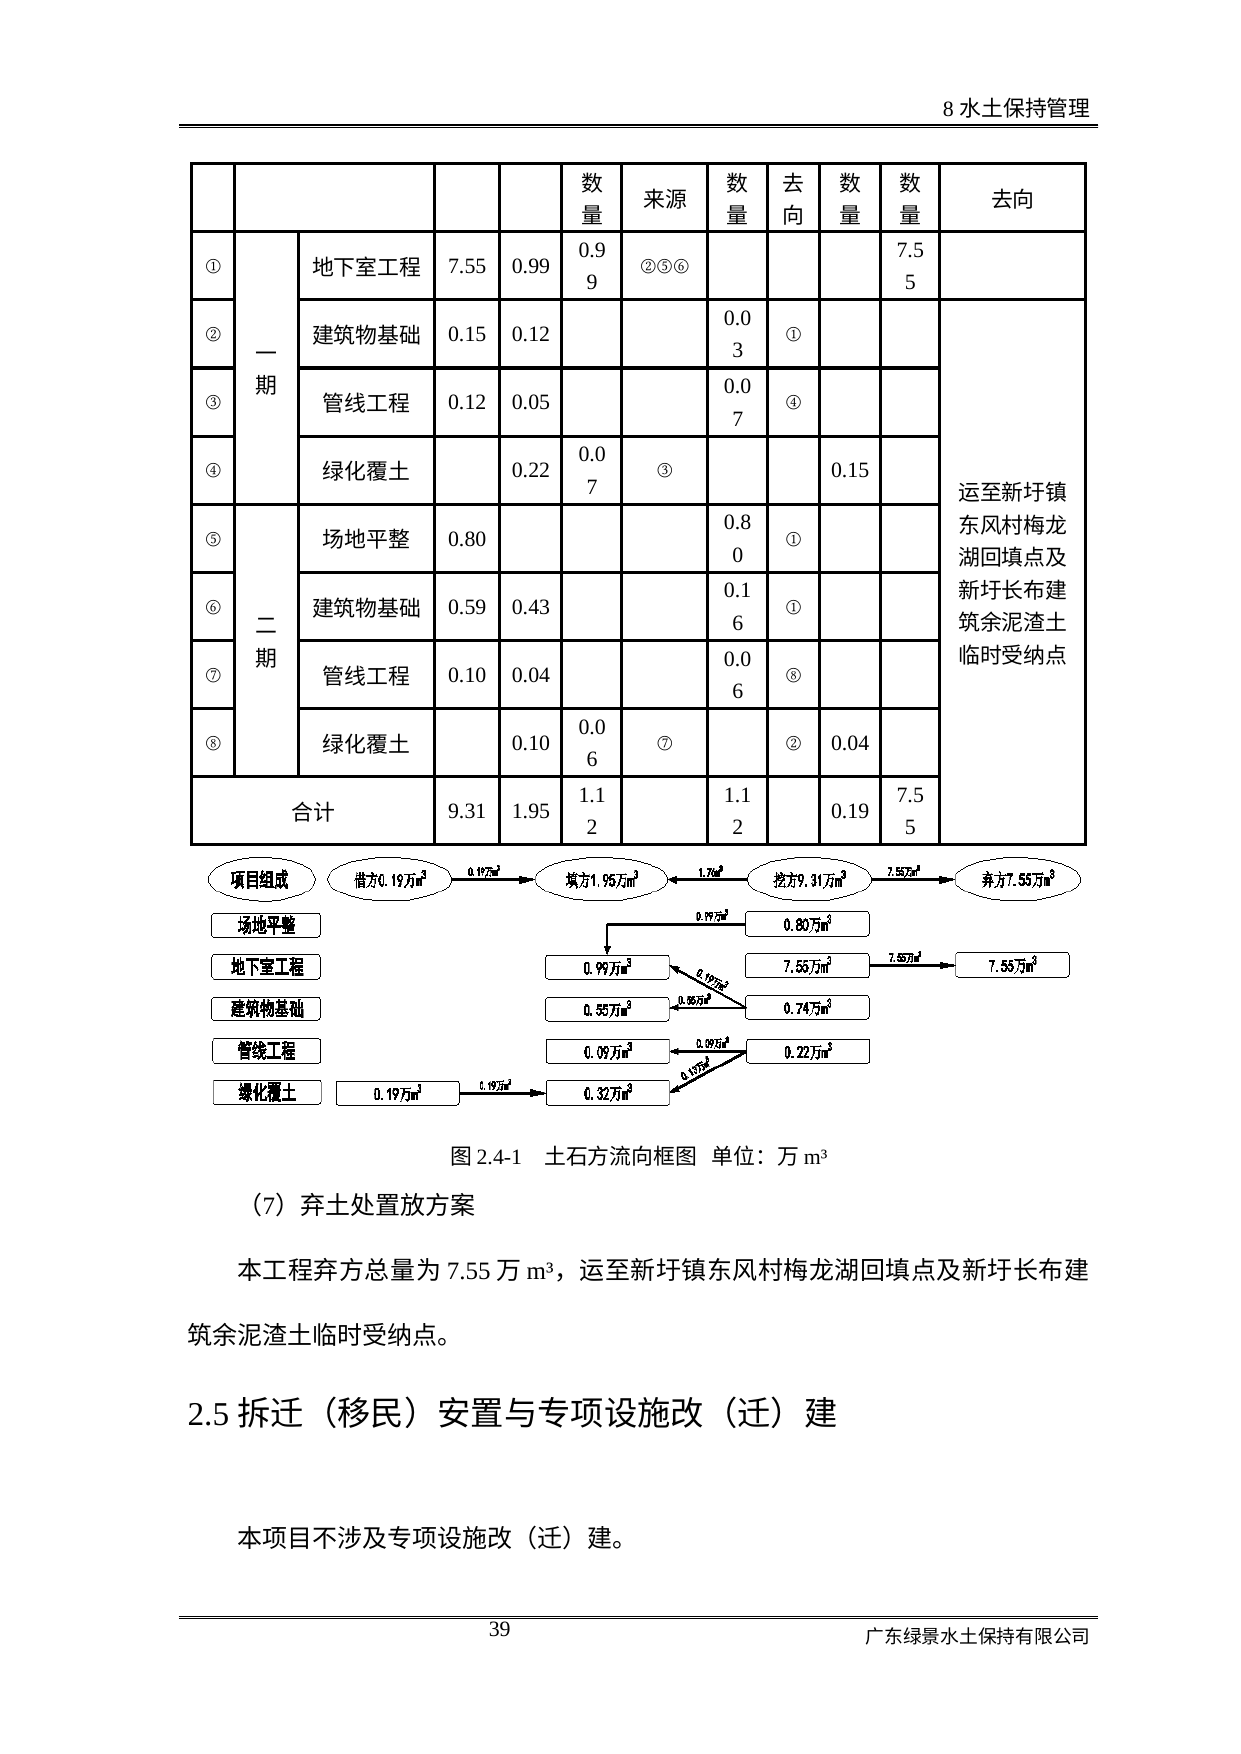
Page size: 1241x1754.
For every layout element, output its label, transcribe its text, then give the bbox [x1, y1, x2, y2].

table_cell ① [769, 301, 818, 366]
table_cell 7.55 [882, 233, 938, 298]
table_cell 0.22 [501, 438, 560, 503]
table_cell 0.10 [436, 642, 498, 707]
table_header 项目组成 [236, 165, 433, 230]
table_cell [882, 642, 938, 707]
table_cell 0.03 [709, 301, 766, 366]
table_cell ① [769, 574, 818, 639]
table_cell ② [769, 710, 818, 775]
table_cell [769, 233, 818, 298]
table_cell [436, 710, 498, 775]
table_header 开挖 [436, 165, 498, 230]
table_cell [941, 233, 1084, 298]
table_cell 7.55 [882, 778, 938, 843]
table_cell [709, 438, 766, 503]
table_cell 合计 [193, 778, 433, 843]
table_cell [821, 370, 879, 434]
table_cell ① [193, 233, 233, 298]
table_cell [821, 506, 879, 571]
table_cell 来源 [623, 165, 706, 230]
table_cell ⑦ [623, 710, 706, 775]
table_cell 地下室工程 [300, 233, 433, 298]
table_cell [882, 438, 938, 503]
table_cell [623, 506, 706, 571]
table_cell 0.10 [501, 710, 560, 775]
table_cell [882, 710, 938, 775]
table_cell [769, 438, 818, 503]
picture [187, 846, 1090, 1122]
table_cell [709, 710, 766, 775]
table_cell 0.04 [501, 642, 560, 707]
table_cell 一期 [236, 233, 297, 503]
table_cell [563, 642, 620, 707]
table_cell 二期 [236, 506, 297, 775]
table_cell [563, 301, 620, 366]
table_cell ② [193, 301, 233, 366]
text （7）弃土处置放方案 [187, 1171, 1090, 1236]
table_cell [501, 506, 560, 571]
table_cell ⑧ [193, 710, 233, 775]
table_cell ③ [623, 438, 706, 503]
table_cell 1.95 [501, 778, 560, 843]
table_cell 去向 [769, 165, 818, 230]
table_cell 建筑物基础 [300, 301, 433, 366]
table_cell 数量 [882, 165, 938, 230]
table_cell [563, 506, 620, 571]
subtitle 2.5 拆迁（移民）安置与专项设施改（迁）建 [187, 1379, 1090, 1444]
table_header 序号 [193, 165, 233, 230]
table_cell 场地平整 [300, 506, 433, 571]
table_cell ④ [769, 370, 818, 434]
table_cell 管线工程 [300, 370, 433, 434]
table_cell 9.31 [436, 778, 498, 843]
table_cell 绿化覆土 [300, 438, 433, 503]
table_cell 绿化覆土 [300, 710, 433, 775]
table_cell 建筑物基础 [300, 574, 433, 639]
table_cell [821, 642, 879, 707]
table_cell 0.06 [709, 642, 766, 707]
table_cell [623, 642, 706, 707]
table_cell [821, 301, 879, 366]
table_cell [882, 574, 938, 639]
table_cell [563, 370, 620, 434]
table_cell [436, 438, 498, 503]
table_cell ① [769, 506, 818, 571]
table_cell ⑥ [193, 574, 233, 639]
table_cell [821, 233, 879, 298]
table_cell 数量 [709, 165, 766, 230]
table_cell ⑧ [769, 642, 818, 707]
table_cell ⑤ [193, 506, 233, 571]
table_cell 0.99 [501, 233, 560, 298]
table_cell 0.59 [436, 574, 498, 639]
text 本项目不涉及专项设施改（迁）建。 [187, 1504, 1090, 1569]
table_cell [563, 574, 620, 639]
table_cell ②⑤⑥ [623, 233, 706, 298]
table_cell 数量 [563, 165, 620, 230]
table_cell 0.16 [709, 574, 766, 639]
table_cell 1.12 [563, 778, 620, 843]
table_cell ③ [193, 370, 233, 434]
table_cell 0.43 [501, 574, 560, 639]
table_cell 0.19 [821, 778, 879, 843]
table_cell 0.80 [436, 506, 498, 571]
table_cell [623, 370, 706, 434]
table_cell 0.12 [501, 301, 560, 366]
table_cell [882, 506, 938, 571]
table_cell 0.07 [563, 438, 620, 503]
table_cell [769, 778, 818, 843]
table_cell 数量 [821, 165, 879, 230]
table_cell ④ [193, 438, 233, 503]
table_cell [882, 301, 938, 366]
table_cell 0.07 [709, 370, 766, 434]
table_cell [623, 301, 706, 366]
text 本工程弃方总量为7.55万m³，运至新圩镇东风村梅龙湖回填点及新圩长布建筑余泥渣土临时受纳点。 [187, 1236, 1090, 1366]
table_cell 0.05 [501, 370, 560, 434]
table_cell 0.04 [821, 710, 879, 775]
table_cell 1.12 [709, 778, 766, 843]
table_cell 0.80 [709, 506, 766, 571]
table_cell ⑦ [193, 642, 233, 707]
table_cell 运至新圩镇东风村梅龙湖回填点及新圩长布建筑余泥渣土临时受纳点 [941, 301, 1084, 843]
table_cell [709, 233, 766, 298]
table_cell 管线工程 [300, 642, 433, 707]
table_cell 0.12 [436, 370, 498, 434]
table_cell 0.06 [563, 710, 620, 775]
table_cell [821, 574, 879, 639]
table_cell [623, 574, 706, 639]
table_cell 去向 [941, 165, 1084, 230]
table_cell 0.15 [821, 438, 879, 503]
table_cell [882, 370, 938, 434]
text 图2.4-1 土石方流向框图 单位：万m³ [187, 1139, 1090, 1171]
table_cell 7.55 [436, 233, 498, 298]
table_cell [623, 778, 706, 843]
table_cell 0.99 [563, 233, 620, 298]
table_header 回填 [501, 165, 560, 230]
table_cell 0.15 [436, 301, 498, 366]
